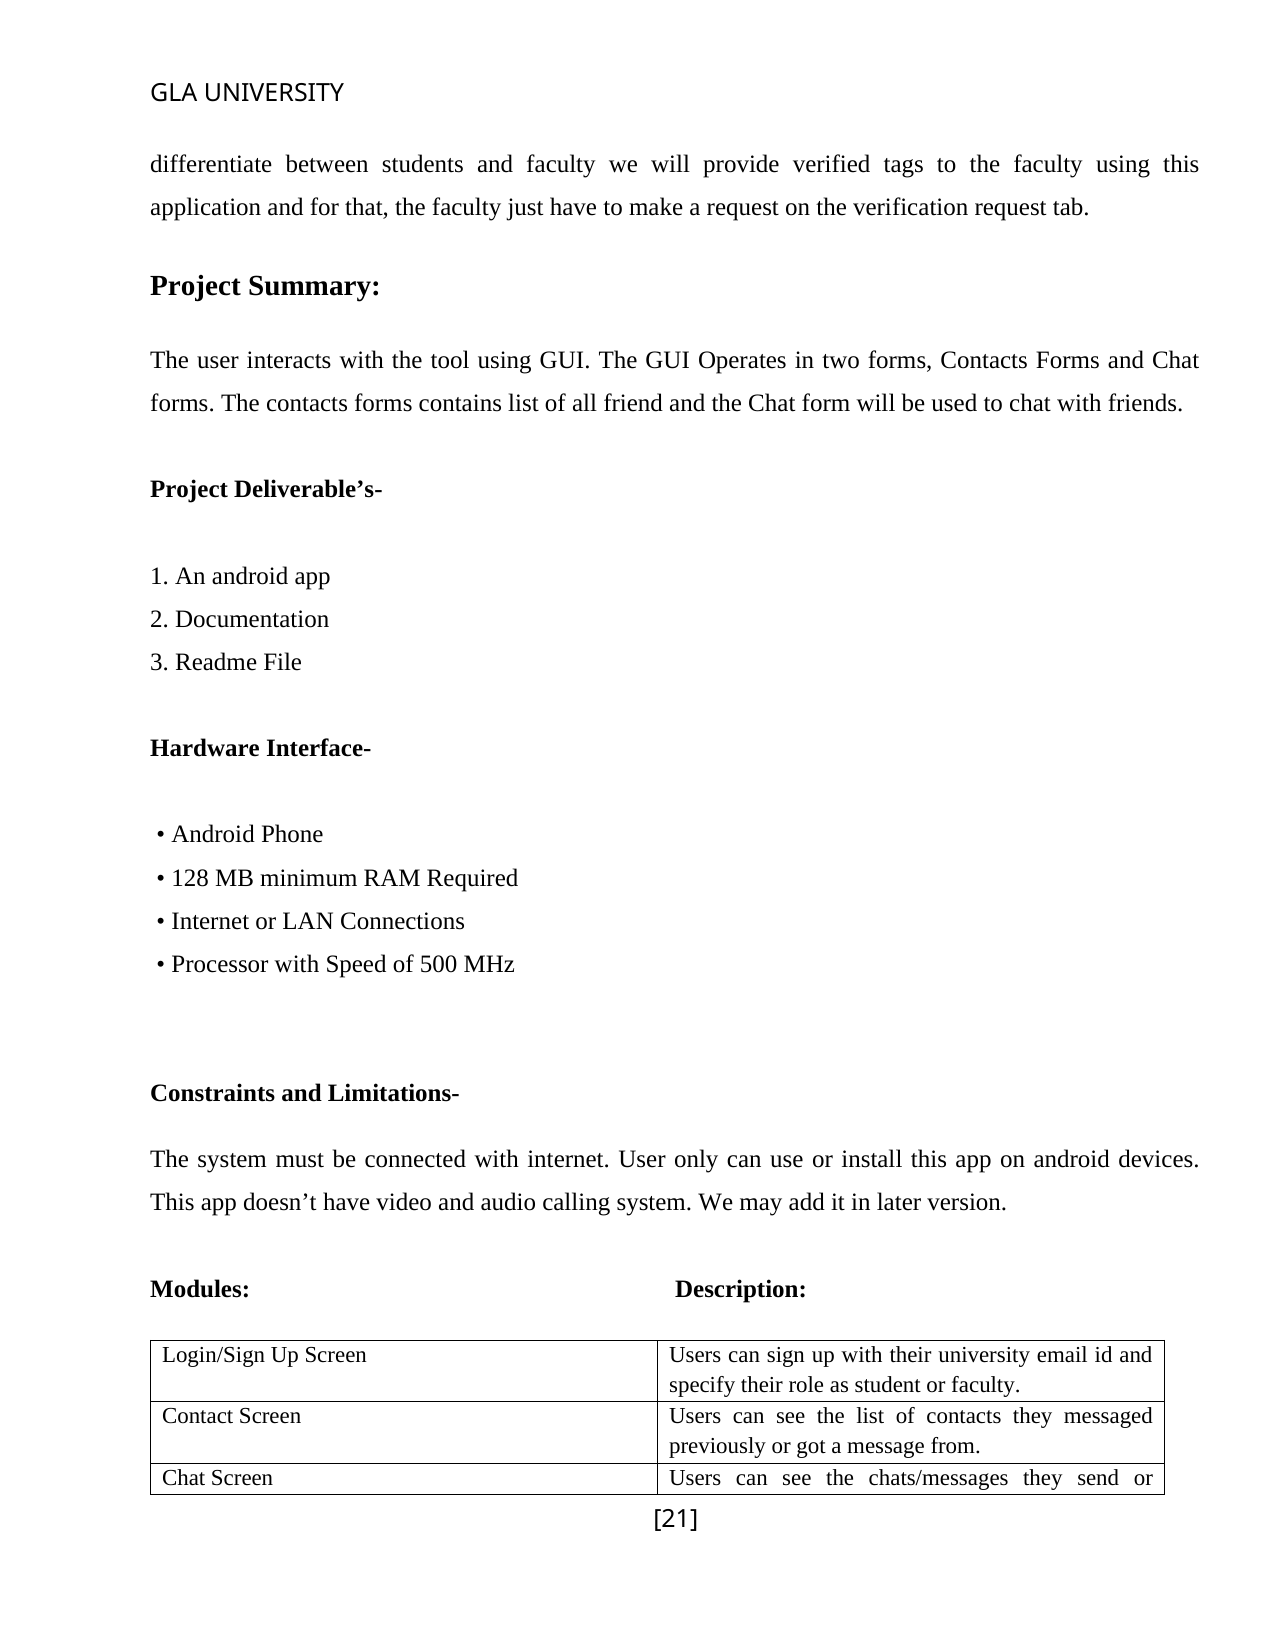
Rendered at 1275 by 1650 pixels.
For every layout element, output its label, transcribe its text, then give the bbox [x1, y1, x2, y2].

text • Internet or LAN Connections [150, 906, 1201, 934]
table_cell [658, 1464, 1164, 1494]
table_cell Chat Screen [151, 1464, 657, 1494]
text 1. An android app [150, 561, 1201, 589]
table_cell Contact Screen [151, 1402, 657, 1463]
text • Processor with Speed of 500 MHz [150, 949, 1201, 978]
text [150, 149, 1201, 221]
text 3. Readme File [150, 647, 1201, 676]
text Project Summary: [150, 268, 1201, 302]
text Hardware Interface- [150, 733, 1201, 762]
text • Android Phone [150, 819, 1201, 848]
text 2. Documentation [150, 604, 1201, 633]
text • 128 MB minimum RAM Required [150, 863, 1201, 891]
text The user interacts with the tool using GUI. The GUI Operates in two forms, Contacts Forms and Chat forms. The contacts forms contains list of all friend and the Chat form will be used to chat with friends. [150, 345, 1201, 417]
text Project Deliverable’s- [150, 474, 1201, 503]
text Constraints and Limitations- [150, 1078, 1201, 1107]
table_cell Users can see the list of contacts they messaged previously or got a message from. [658, 1402, 1164, 1463]
text The system must be connected with internet. User only can use or install this app on android devices. This app doesn’t have video and audio calling system. We may add it in later version. [150, 1144, 1201, 1216]
table_header Users can sign up with their university email id and specify their role as student or faculty. [658, 1341, 1164, 1401]
text Modules: Description: [150, 1274, 1201, 1302]
table_header Login/Sign Up Screen [151, 1341, 657, 1401]
